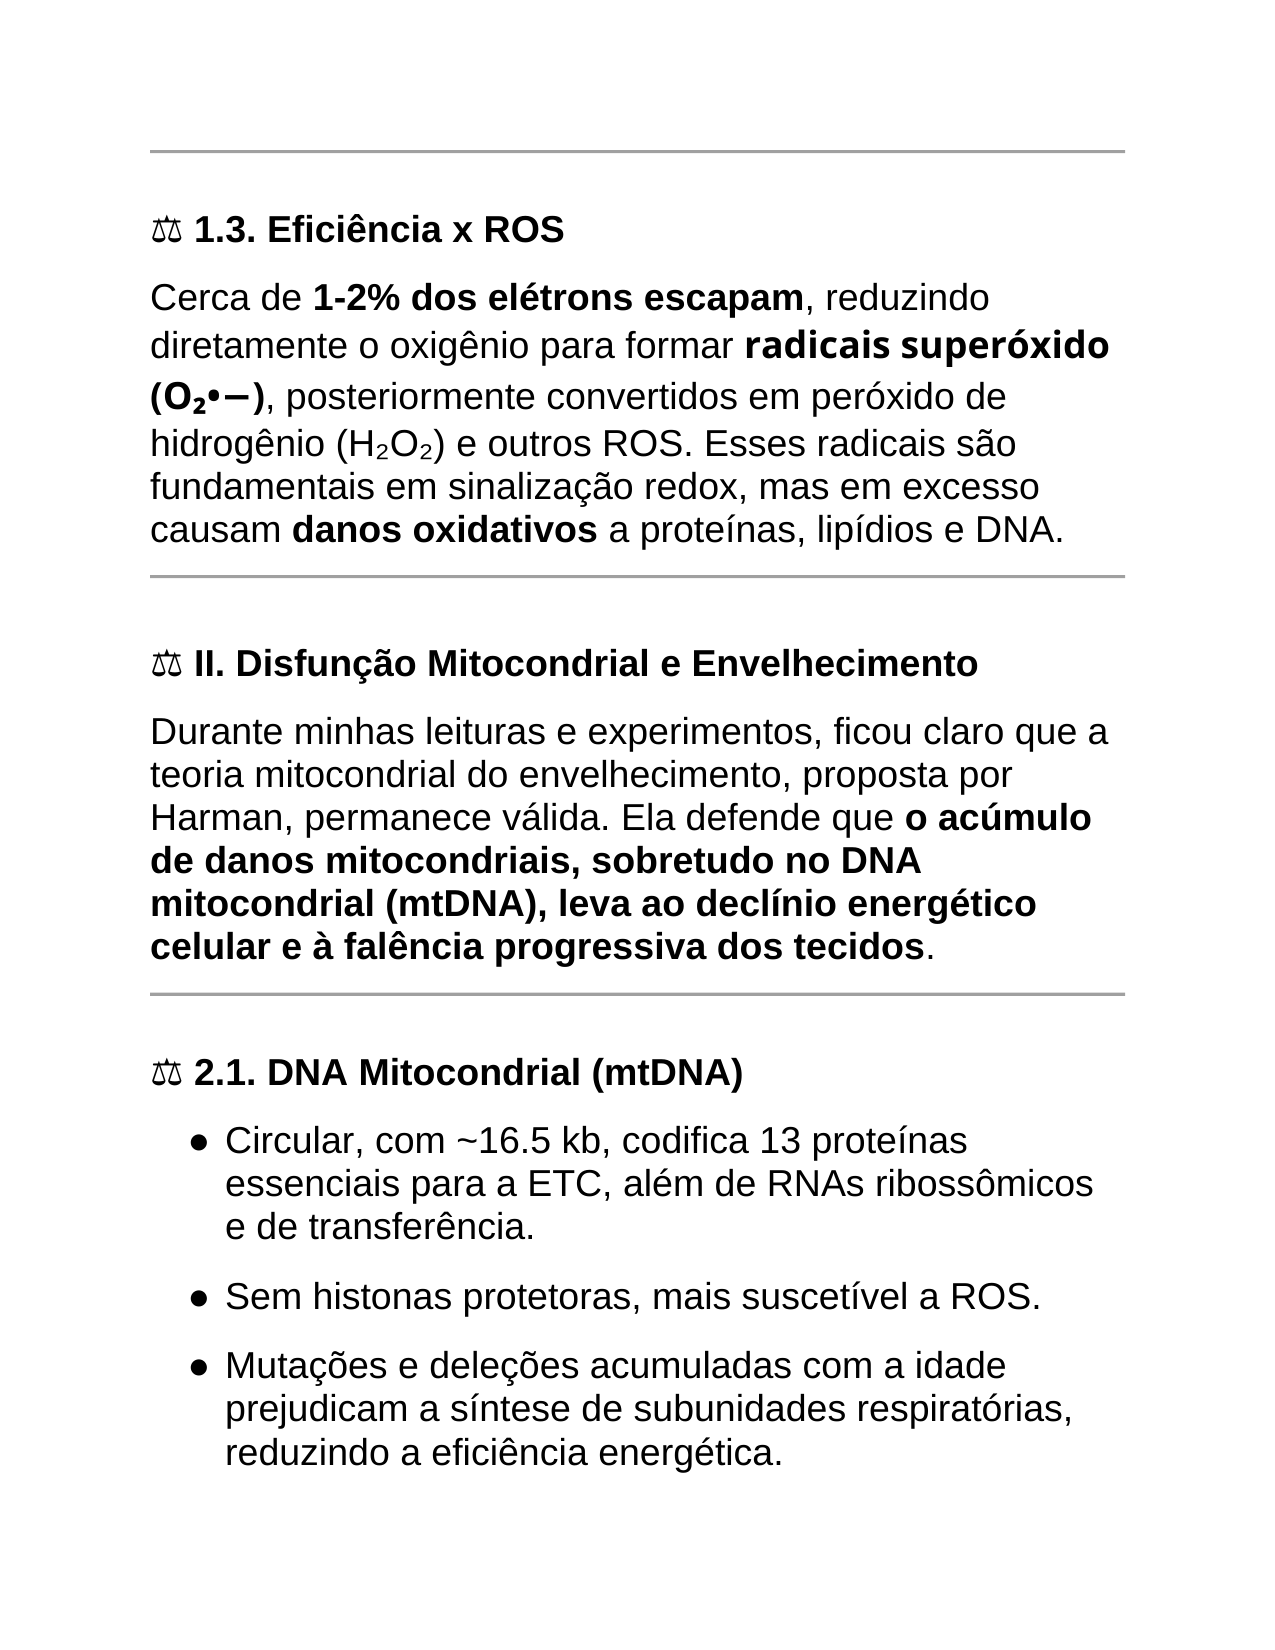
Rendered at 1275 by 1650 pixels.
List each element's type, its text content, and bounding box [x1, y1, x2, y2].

list Mutações e deleções acumuladas com a idade prejudicam a síntese de subunidades respiratórias, reduzindo a eficiência energética. [187, 1343, 1125, 1499]
subtitle ⚖️ 1.3. Eficiência x ROS [150, 207, 1125, 251]
subtitle ⚖️ II. Disfunção Mitocondrial e Envelhecimento [150, 641, 1125, 684]
text Cerca de 1-2% dos elétrons escapam, reduzindo diretamente o oxigênio para formar radicais superóxido (O₂•−), posteriormente convertidos em peróxido de hidrogênio (H₂O₂) e outros ROS. Esses radicais são fundamentais em sinalização redox, mas em excesso causam danos oxidativos a proteínas, lipídios e DNA. [150, 276, 1125, 550]
subtitle ⚖️ 2.1. DNA Mitocondrial (mtDNA) [150, 1050, 1125, 1093]
text Durante minhas leituras e experimentos, ficou claro que a teoria mitocondrial do envelhecimento, proposta por Harman, permanece válida. Ela defende que o acúmulo de danos mitocondriais, sobretudo no DNA mitocondrial (mtDNA), leva ao declínio energético celular e à falência progressiva dos tecidos. [150, 709, 1125, 968]
list Sem histonas protetoras, mais suscetível a ROS. [187, 1274, 1125, 1343]
list Circular, com ~16.5 kb, codifica 13 proteínas essenciais para a ETC, além de RNAs ribossômicos e de transferência. [187, 1118, 1125, 1274]
